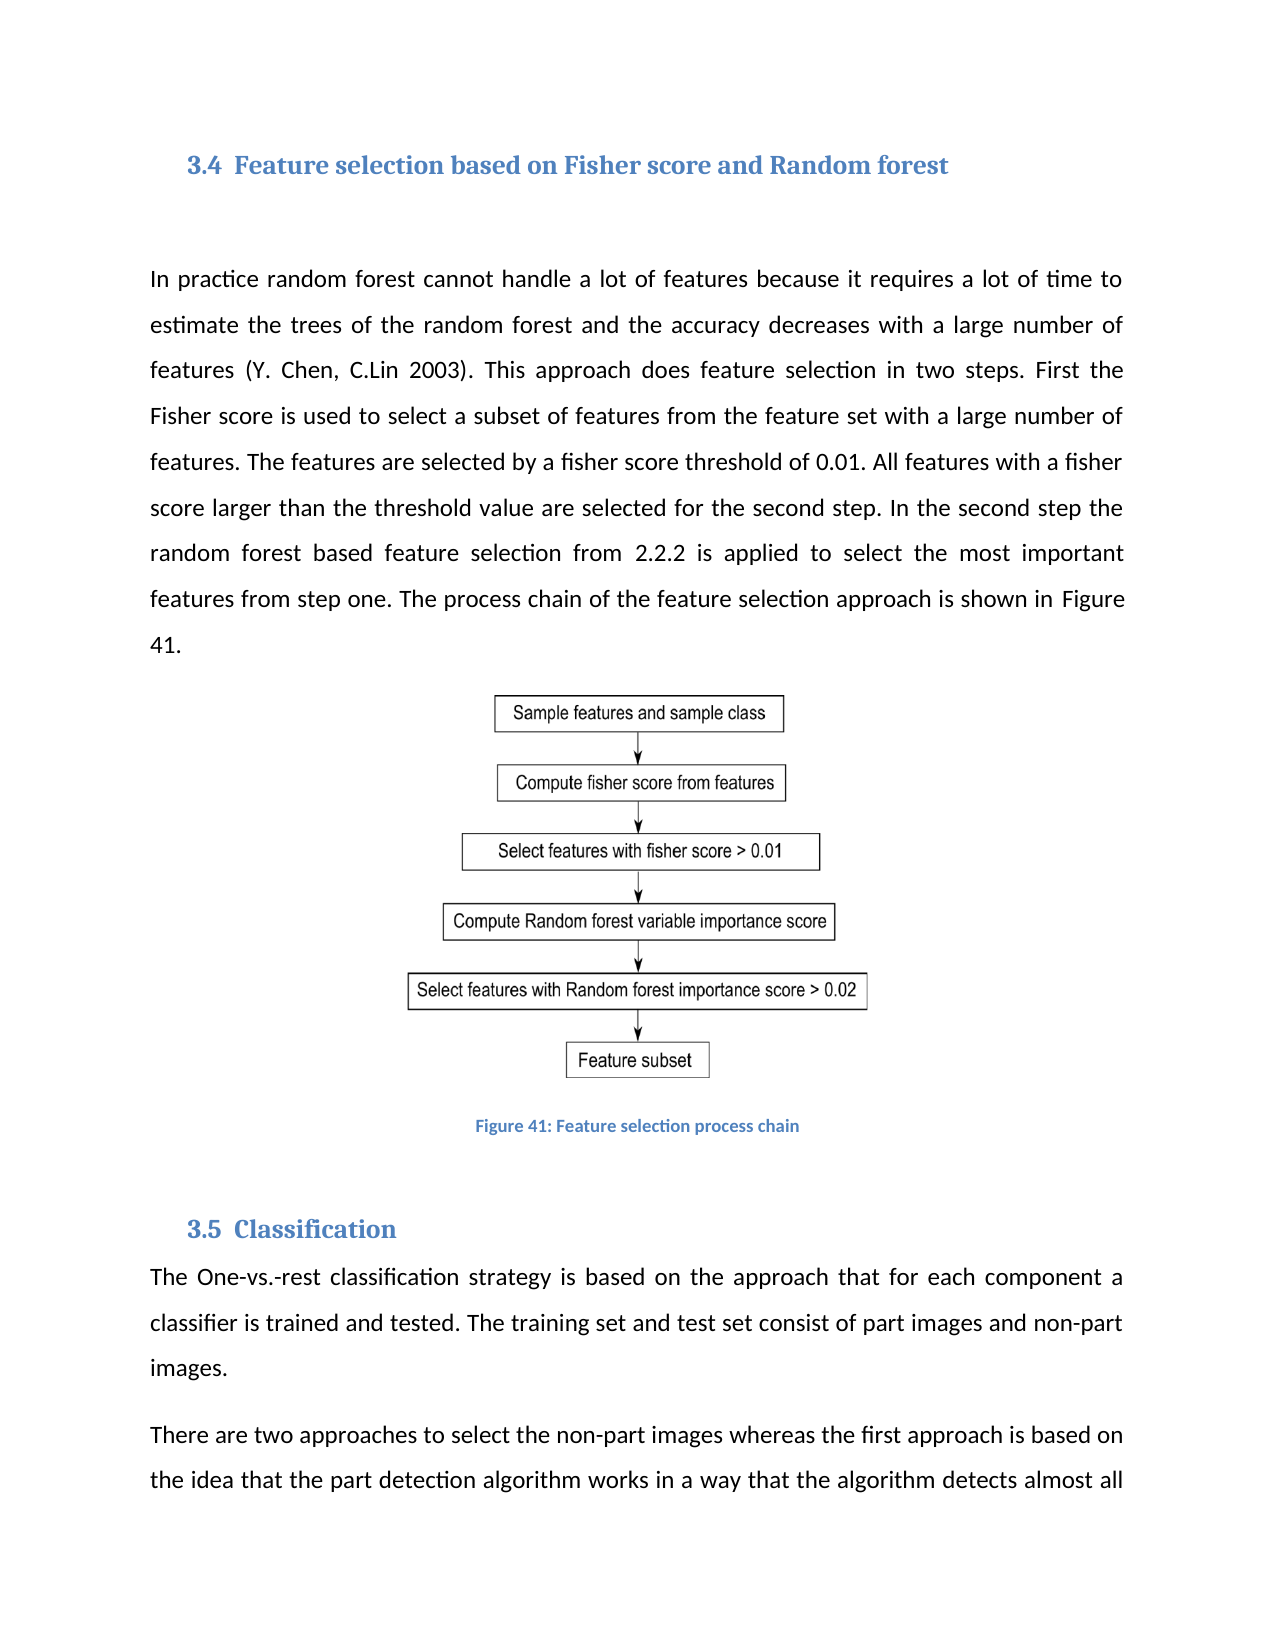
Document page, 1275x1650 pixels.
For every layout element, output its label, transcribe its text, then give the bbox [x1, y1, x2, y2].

text The One-vs.-rest classification strategy is based on the approach that for each component a classifier is trained and tested. The training set and test set consist of part images and non-part images. [150, 1261, 1125, 1383]
subtitle Classification [187, 1214, 1125, 1245]
picture [407, 695, 868, 1078]
text In practice random forest cannot handle a lot of features because it requires a lot of time to estimate the trees of the random forest and the accuracy decreases with a large number of features . This approach does feature selection in two steps. First the Fisher score is used to select a subset of features from the feature set with a large number of features. The features are selected by a fisher score threshold of 0.01. All features with a fisher score larger than the threshold value are selected for the second step. In the second step the random forest based feature selection from 2.2.2 is applied to select the most important features from step one. The process chain of the feature selection approach is shown in Figure 41. [150, 263, 1125, 659]
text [150, 1419, 1125, 1495]
subtitle Feature selection based on Fisher score and Random forest [187, 150, 1125, 181]
